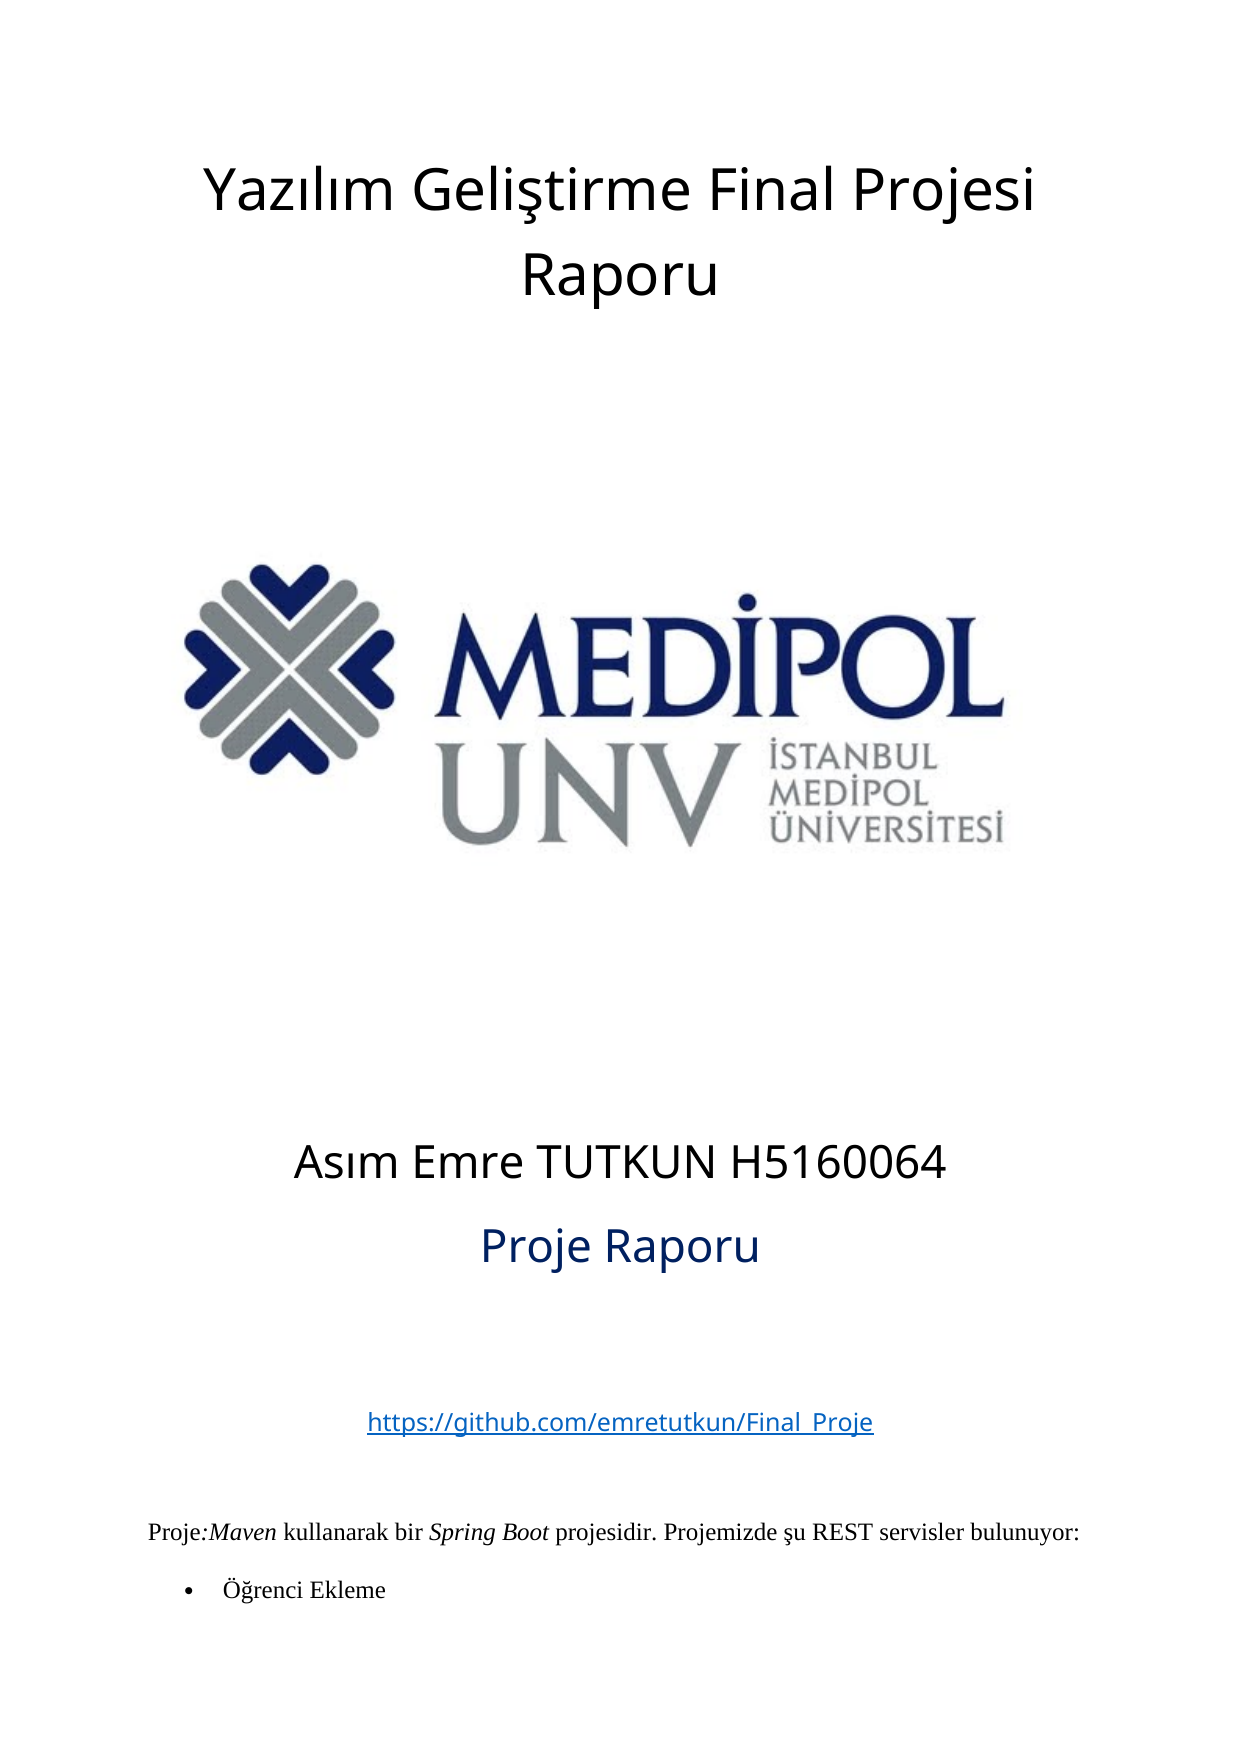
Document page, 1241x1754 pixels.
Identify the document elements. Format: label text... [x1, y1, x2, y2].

text Asım Emre TUTKUN H5160064 [148, 1130, 1093, 1192]
list Öğrenci Ekleme [185, 1575, 1093, 1604]
picture [147, 541, 1023, 869]
text Proje:Maven kullanarak bir Spring Boot projesidir. Projemizde şu REST servisler bulunuyor: [148, 1517, 1093, 1546]
text Proje Raporu [148, 1214, 1093, 1276]
text https://github.com/emretutkun/Final_Proje [148, 1404, 1093, 1439]
text Yazılım Geliştirme Final Projesi Raporu [148, 148, 1093, 313]
